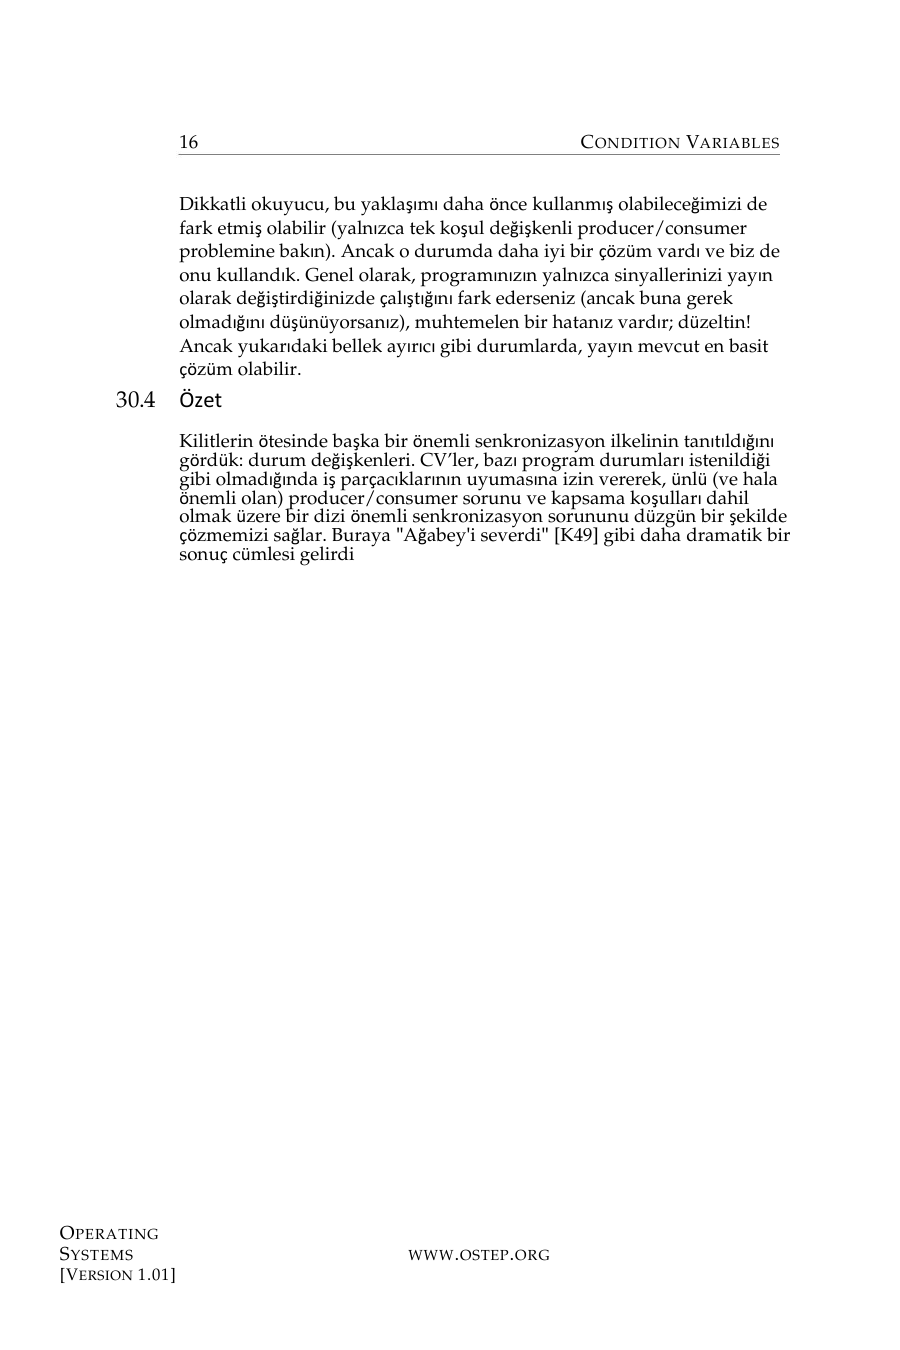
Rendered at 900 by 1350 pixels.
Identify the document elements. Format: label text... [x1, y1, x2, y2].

text VERSION 1.01] [66, 1267, 198, 1284]
text Dikkatli okuyucu, bu yaklaşımı daha önce kullanmış olabileceğimizi de fark etmiş olabilir (yalnızca tek koşul değişkenli producer/consumer problemine bakın). Ancak o durumda daha iyi bir çözüm vardı ve biz de onu kullandık. Genel olarak, programınızın yalnızca sinyallerinizi yayın olarak değiştirdiğinizde çalıştığını fark ederseniz (ancak buna gerek olmadığını düşünüyorsanız), muhtemelen bir hatanız vardır; düzeltin! Ancak yukarıdaki bellek ayırıcı gibi durumlarda, yayın mevcut en basit çözüm olabilir. [179, 193, 804, 381]
text CONDITION VARIABLES [581, 134, 803, 153]
picture [176, 151, 782, 159]
text SYSTEMS [59, 1245, 181, 1264]
text 0.4 Özet [128, 389, 303, 412]
text OPERATING [59, 1224, 181, 1243]
text WWW.OSTEP.ORG [408, 1245, 573, 1264]
text 6 [188, 134, 223, 153]
text Kilitlerin ötesinde başka bir önemli senkronizasyon ilkelinin tanıtıldığını gördük: durum değişkenleri. CV’ler, bazı program durumları istenildiği gibi olmadığında iş parçacıklarının uyumasına izin vererek, ünlü (ve hala önemli olan) producer/consumer sorunu ve kapsama koşulları dahil olmak üzere bir dizi önemli senkronizasyon sorununu düzgün bir şekilde çözmemizi sağlar. Buraya "Ağabey'i severdi" [K49] gibi daha dramatik bir sonuç cümlesi gelirdi [179, 432, 804, 564]
